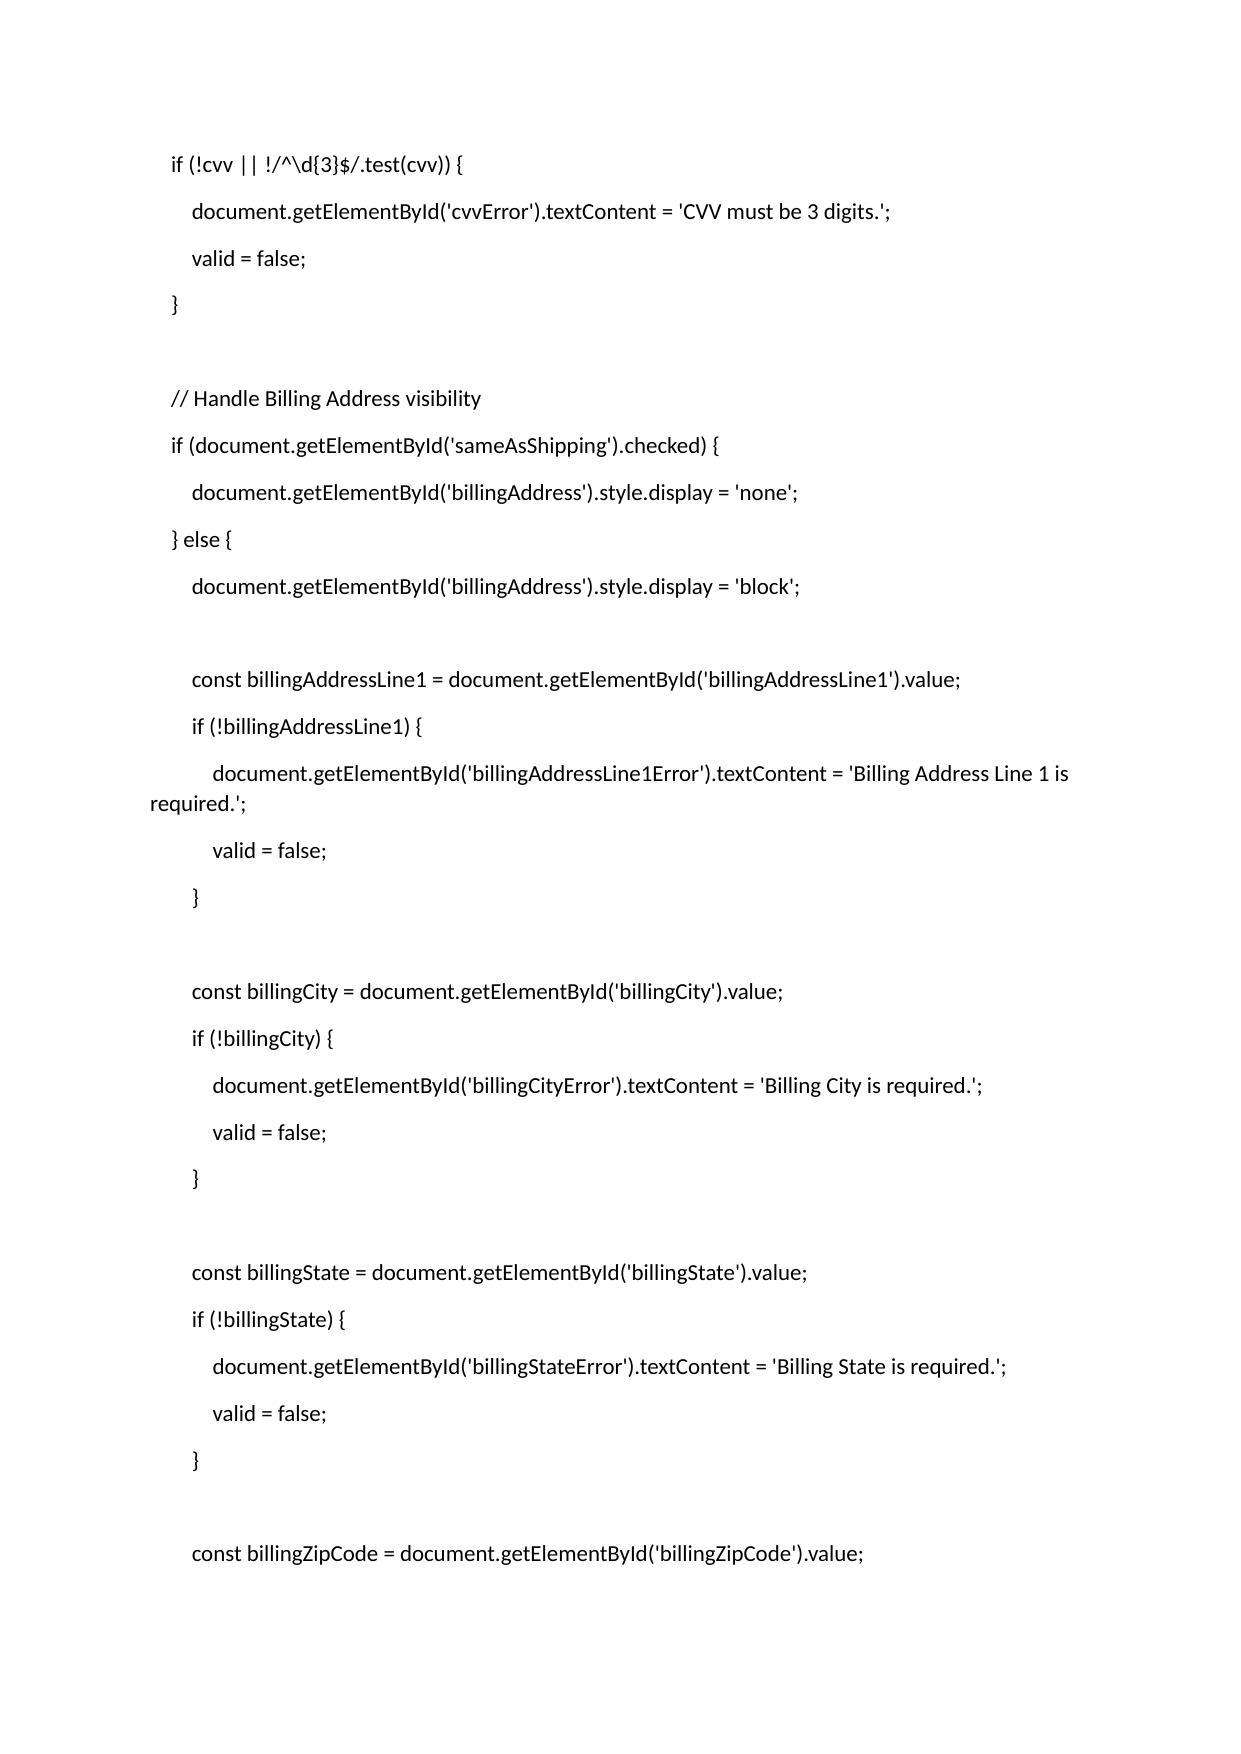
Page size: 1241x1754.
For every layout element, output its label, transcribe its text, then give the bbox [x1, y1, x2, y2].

text const billingZipCode = document.getElementById('billingZipCode').value; [150, 1539, 1090, 1568]
text const billingState = document.getElementById('billingState').value; [150, 1258, 1090, 1286]
text if (!cvv || !/^\d{3}$/.test(cvv)) { [150, 150, 1090, 178]
text if (!billingAddressLine1) { [150, 712, 1090, 741]
text document.getElementById('billingCityError').textContent = 'Billing City is required.'; [150, 1071, 1090, 1099]
text // Handle Billing Address visibility [150, 384, 1090, 412]
text valid = false; [150, 1118, 1090, 1146]
text } else { [150, 525, 1090, 553]
text if (!billingState) { [150, 1305, 1090, 1333]
text } [150, 1446, 1090, 1474]
text document.getElementById('cvvError').textContent = 'CVV must be 3 digits.'; [150, 197, 1090, 225]
text if (!billingCity) { [150, 1024, 1090, 1052]
text valid = false; [150, 244, 1090, 272]
text document.getElementById('billingAddressLine1Error').textContent = 'Billing Address Line 1 is required.'; [150, 759, 1090, 818]
text if (document.getElementById('sameAsShipping').checked) { [150, 431, 1090, 459]
text valid = false; [150, 836, 1090, 864]
text document.getElementById('billingAddress').style.display = 'none'; [150, 478, 1090, 506]
text } [150, 291, 1090, 319]
text } [150, 1164, 1090, 1193]
text document.getElementById('billingStateError').textContent = 'Billing State is required.'; [150, 1352, 1090, 1380]
text } [150, 883, 1090, 911]
text const billingAddressLine1 = document.getElementById('billingAddressLine1').value; [150, 666, 1090, 694]
text document.getElementById('billingAddress').style.display = 'block'; [150, 572, 1090, 600]
text valid = false; [150, 1399, 1090, 1427]
text const billingCity = document.getElementById('billingCity').value; [150, 977, 1090, 1005]
